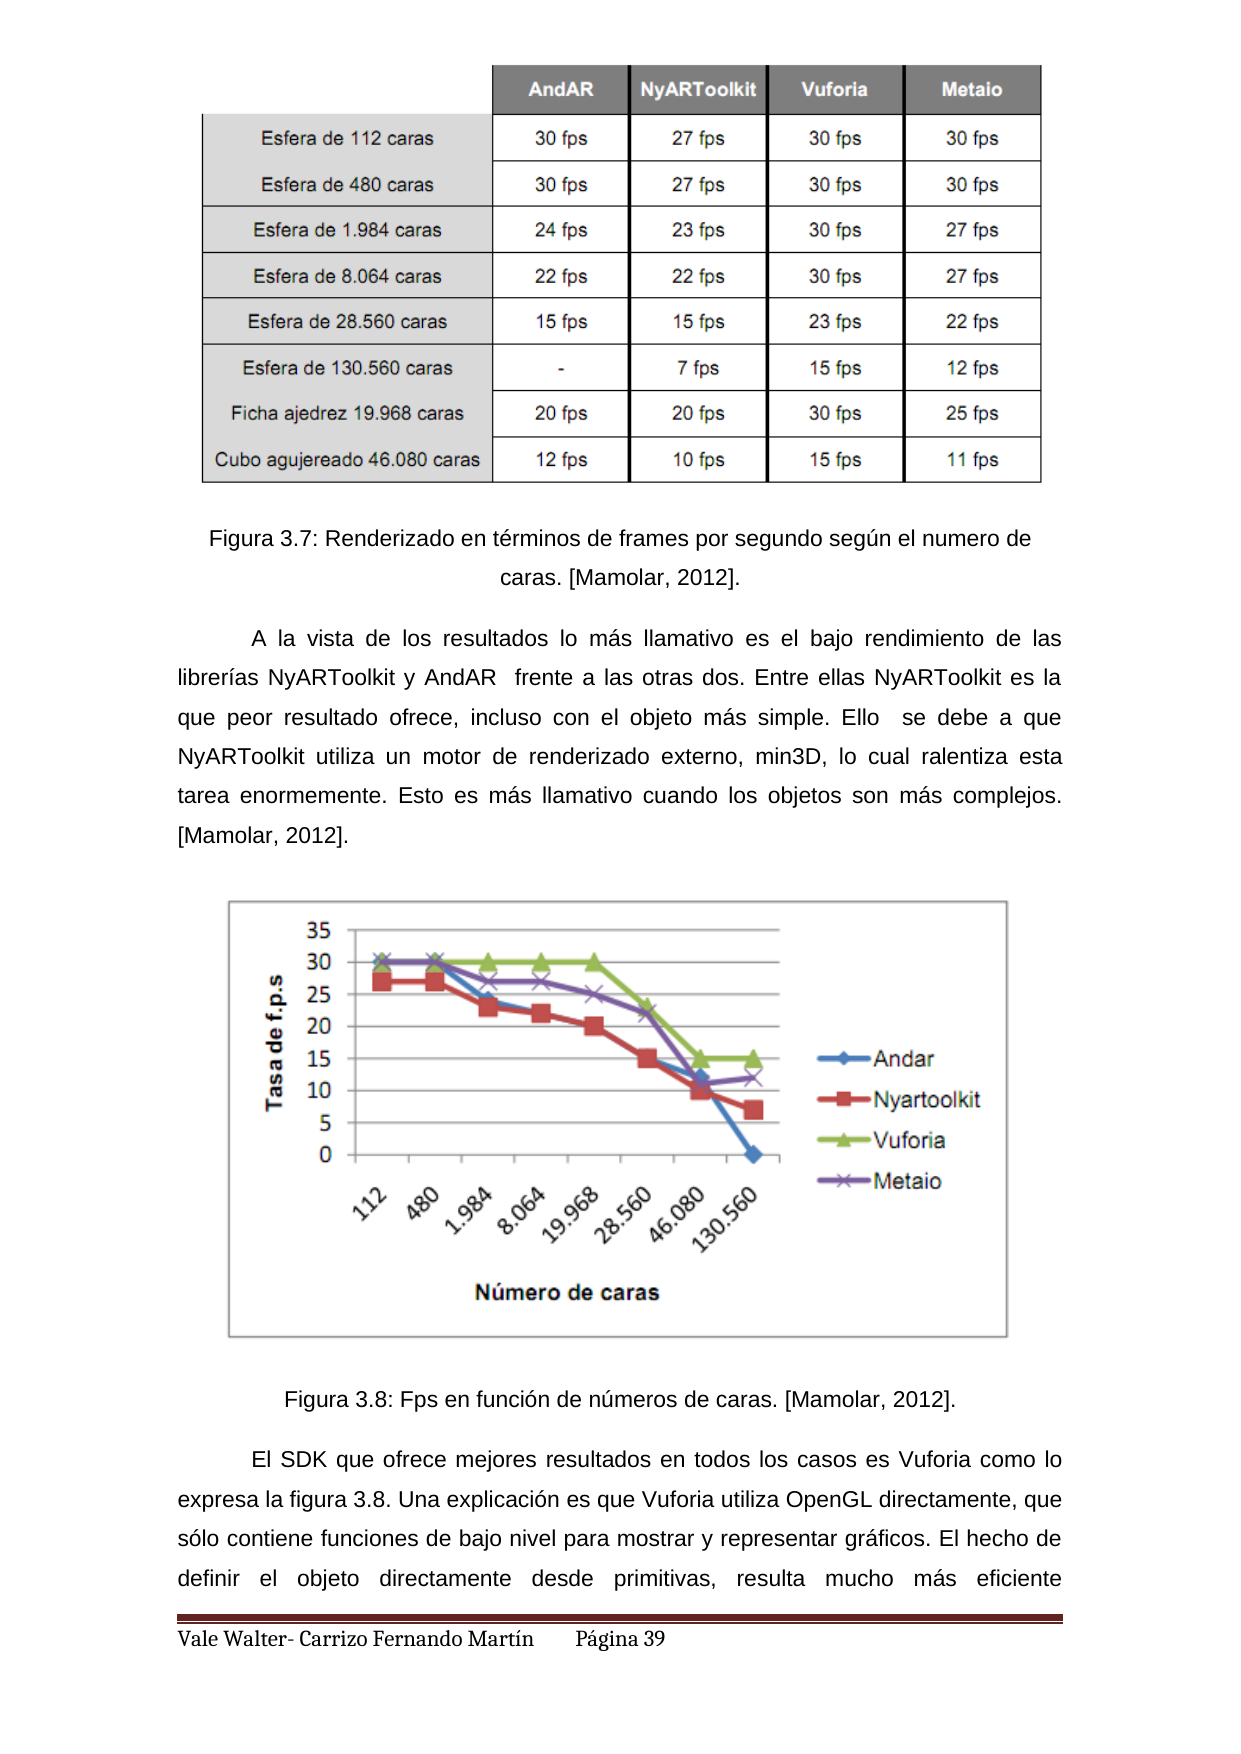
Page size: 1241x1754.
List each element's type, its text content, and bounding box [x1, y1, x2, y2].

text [177, 1446, 1063, 1591]
picture [177, 882, 1067, 1352]
text Figura 3.8: Fps en función de números de caras. [Mamolar, 2012]. [177, 1386, 1063, 1412]
text A la vista de los resultados lo más llamativo es el bajo rendimiento de las librerías NyARToolkit y AndAR frente a las otras dos. Entre ellas NyARToolkit es la que peor resultado ofrece, incluso con el objeto más simple. Ello se debe a que NyARToolkit utiliza un motor de renderizado externo, min3D, lo cual ralentiza esta tarea enormemente. Esto es más llamativo cuando los objetos son más complejos. [Mamolar, 2012]. [177, 624, 1063, 848]
picture [177, 59, 1063, 490]
text Figura 3.7: Renderizado en términos de frames por segundo según el numero de caras. [Mamolar, 2012]. [177, 525, 1063, 591]
